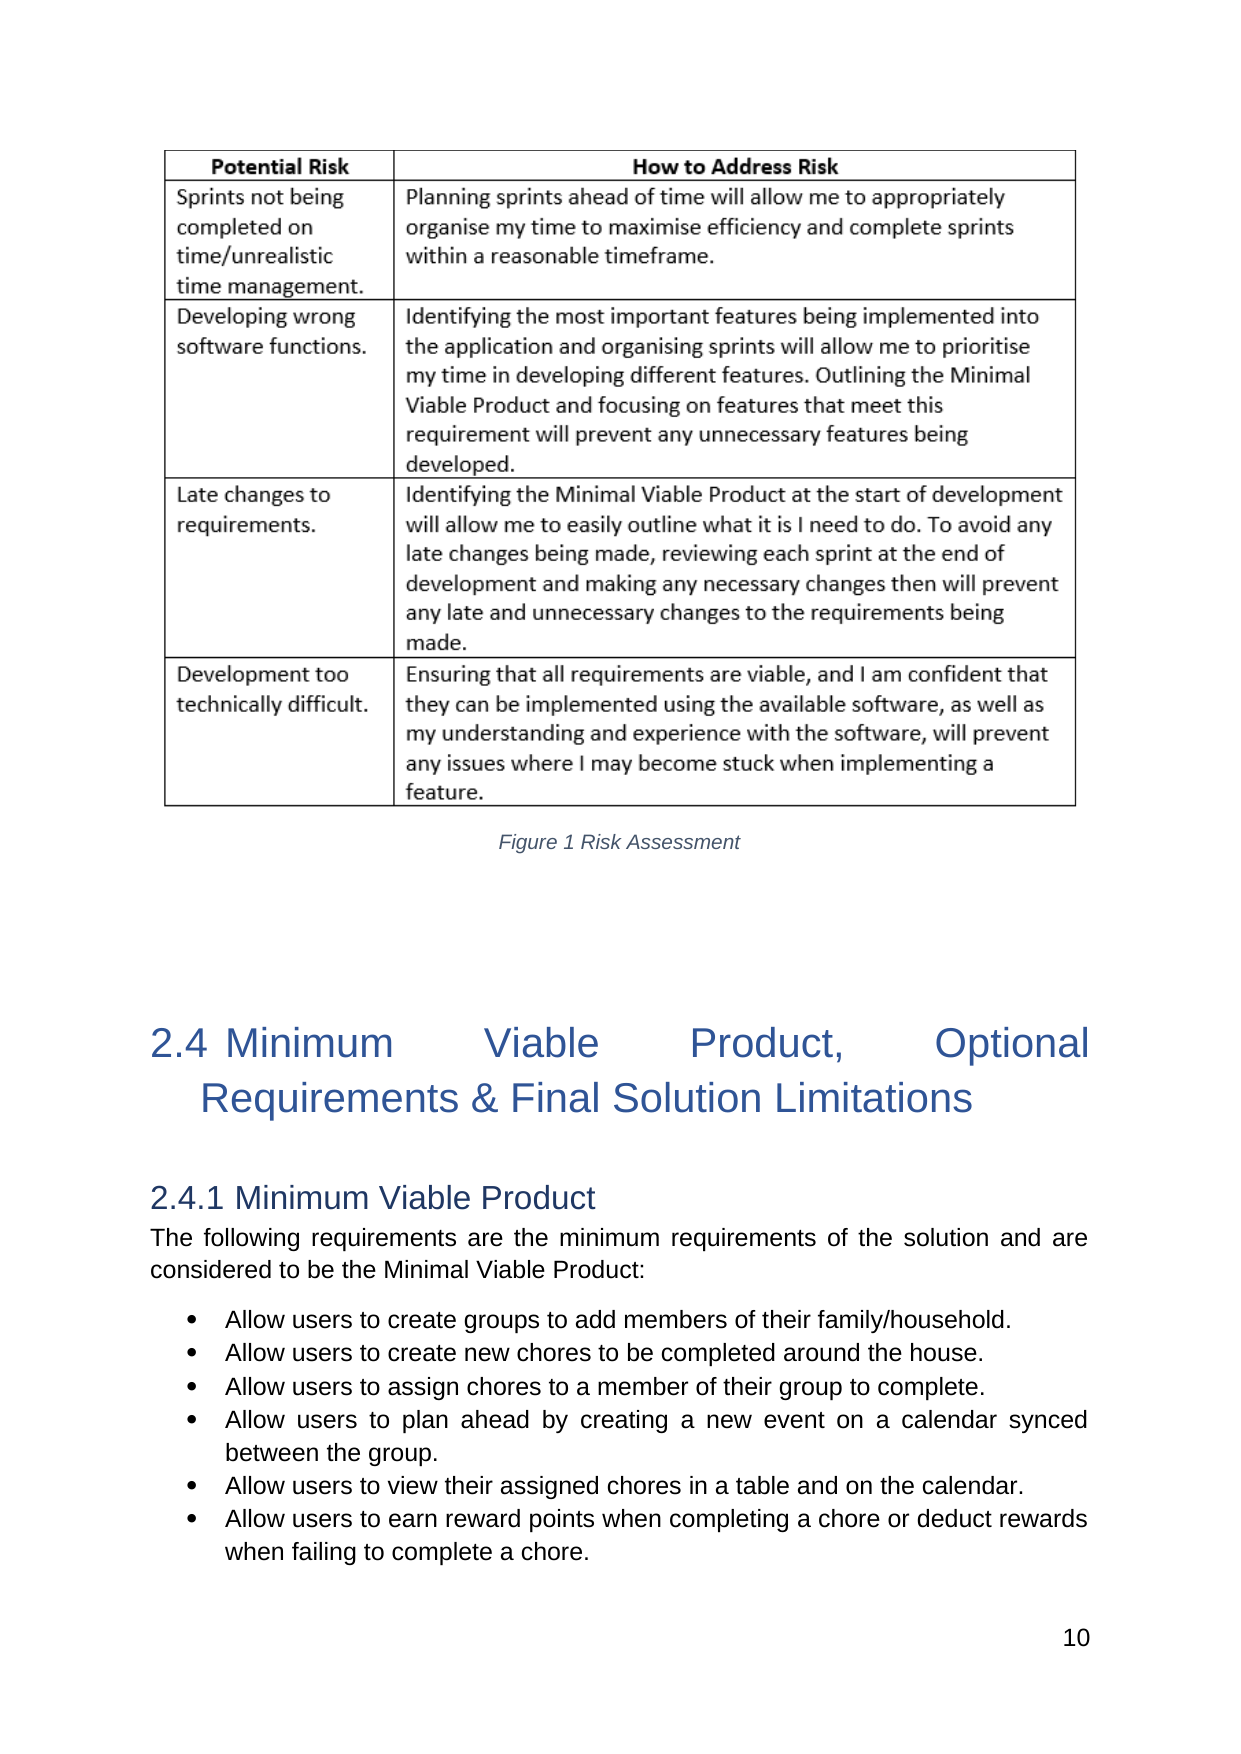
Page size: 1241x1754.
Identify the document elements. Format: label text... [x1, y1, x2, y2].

list Allow users to view their assigned chores in a table and on the calendar. [187, 1471, 1090, 1499]
picture [163, 150, 1077, 810]
text Figure 1 Risk Assessment [150, 830, 1090, 854]
list Allow users to assign chores to a member of their group to complete. [187, 1371, 1090, 1400]
list Allow users to earn reward points when completing a chore or deduct rewards when failing to complete a chore. [187, 1504, 1090, 1566]
list Allow users to plan ahead by creating a new event on a calendar synced between the group. [187, 1404, 1090, 1466]
subtitle Minimum Viable Product [150, 1178, 1090, 1217]
list Allow users to create new chores to be completed around the house. [187, 1338, 1090, 1367]
text The following requirements are the minimum requirements of the solution and are considered to be the Minimal Viable Product: [150, 1222, 1090, 1284]
list Allow users to create groups to add members of their family/household. [187, 1305, 1090, 1334]
subtitle Minimum Viable Product, Optional Requirements & Final Solution Limitations [150, 1018, 1090, 1121]
